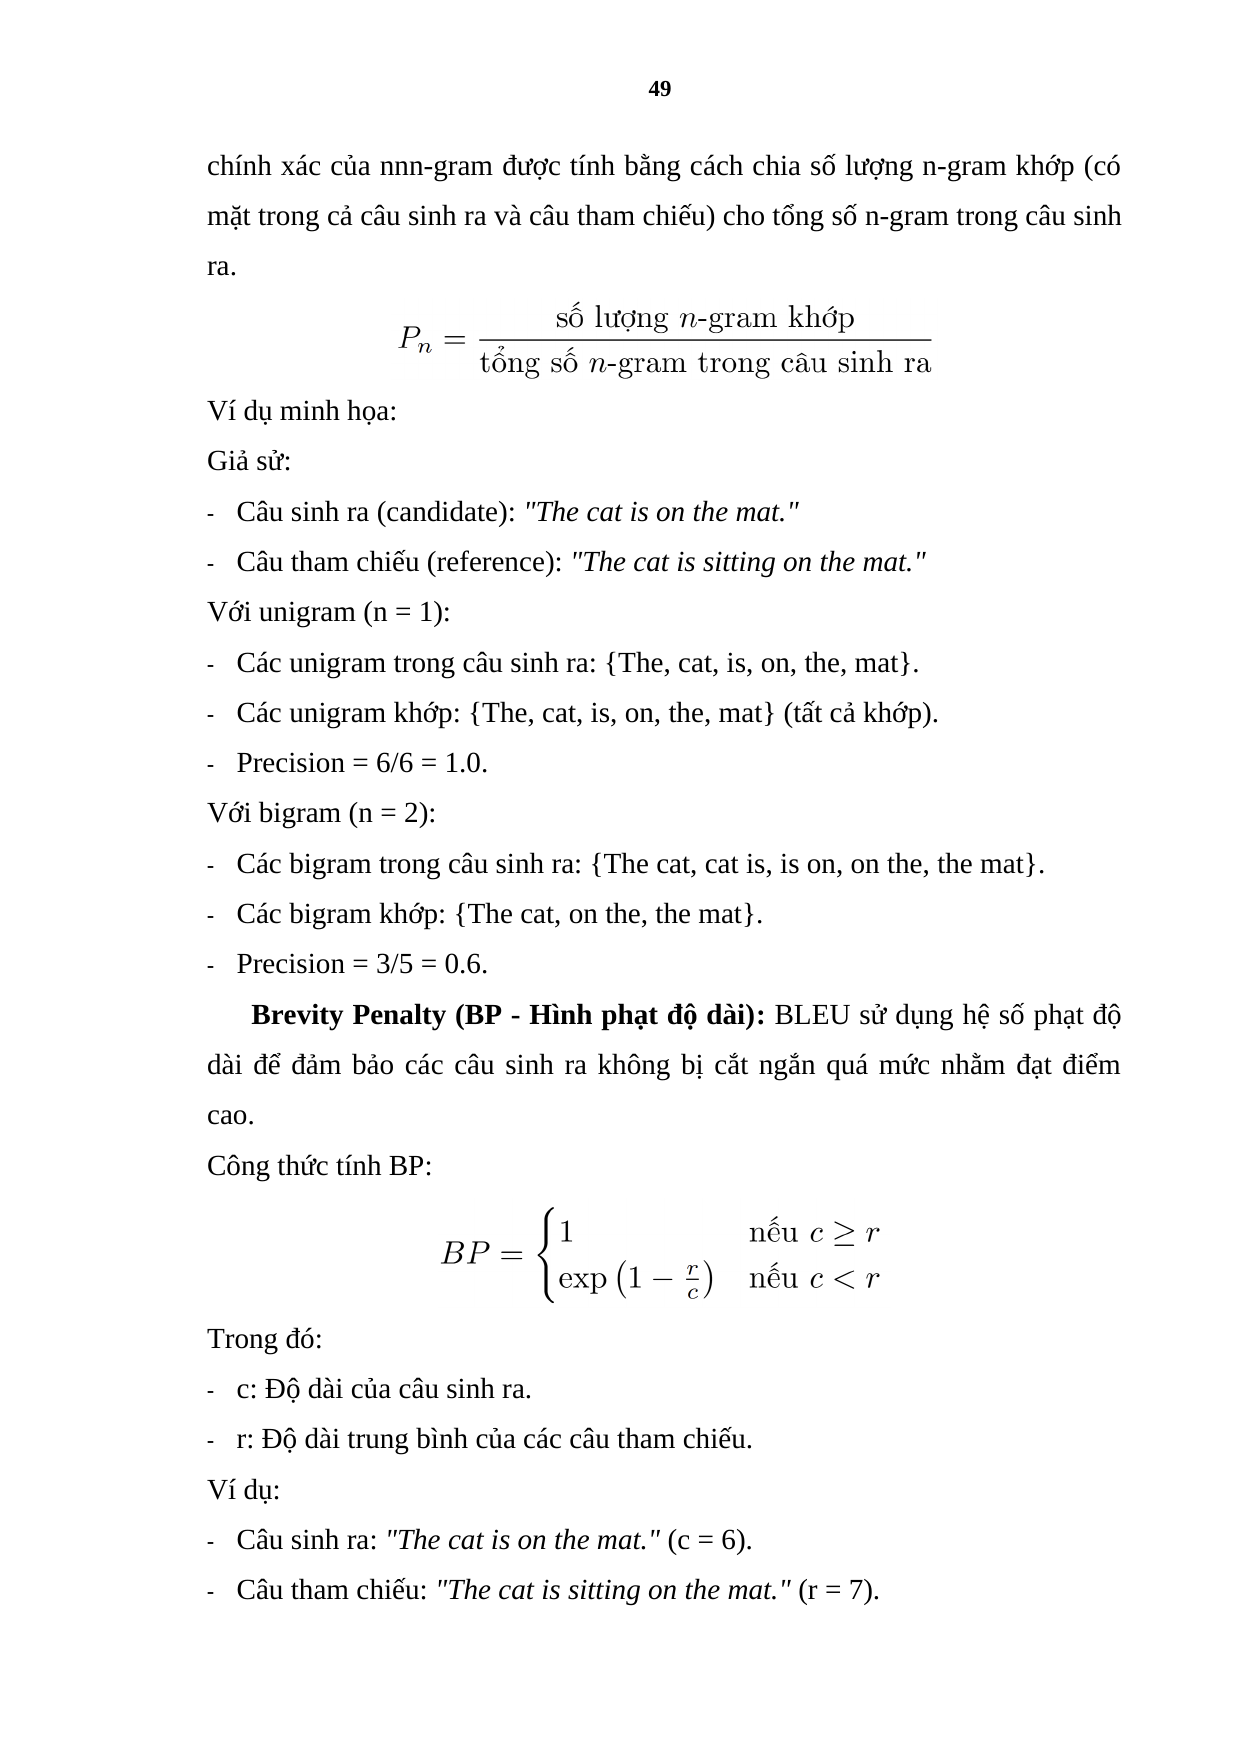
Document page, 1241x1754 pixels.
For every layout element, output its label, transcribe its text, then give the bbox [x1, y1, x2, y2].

list Các unigram trong câu sinh ra: {The, cat, is, on, the, mat}. [207, 645, 1122, 678]
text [207, 148, 1122, 282]
text Công thức tính BP: [207, 1148, 1122, 1181]
text Trong đó: [207, 1321, 1122, 1354]
list r: Độ dài trung bình của các câu tham chiếu. [207, 1422, 1122, 1455]
picture [391, 298, 938, 380]
list Câu sinh ra (candidate): "The cat is on the mat." [207, 494, 1122, 527]
list Câu tham chiếu: "The cat is sitting on the mat." (r = 7). [207, 1572, 1122, 1606]
text Ví dụ minh họa: [207, 393, 1122, 427]
list Các unigram khớp: {The, cat, is, on, the, mat} (tất cả khớp). [207, 695, 1122, 728]
list Câu sinh ra: "The cat is on the mat." (c = 6). [207, 1522, 1122, 1556]
text Giả sử: [207, 443, 1122, 477]
text Brevity Penalty (BP - Hình phạt độ dài): BLEU sử dụng hệ số phạt độ dài để đảm bảo các câu sinh ra không bị cắt ngắn quá mức nhằm đạt điểm cao. [207, 997, 1122, 1131]
list Các bigram trong câu sinh ra: {The cat, cat is, is on, on the, the mat}. [207, 846, 1122, 879]
list Precision = 6/6 = 1.0. [207, 745, 1122, 779]
list Các bigram khớp: {The cat, on the, the mat}. [207, 896, 1122, 930]
list Câu tham chiếu (reference): "The cat is sitting on the mat." [207, 544, 1122, 578]
text Ví dụ: [207, 1472, 1122, 1505]
picture [437, 1198, 892, 1308]
text Với unigram (n = 1): [207, 594, 1122, 628]
text Với bigram (n = 2): [207, 796, 1122, 829]
list Precision = 3/5 = 0.6. [207, 947, 1122, 980]
list c: Độ dài của câu sinh ra. [207, 1371, 1122, 1405]
